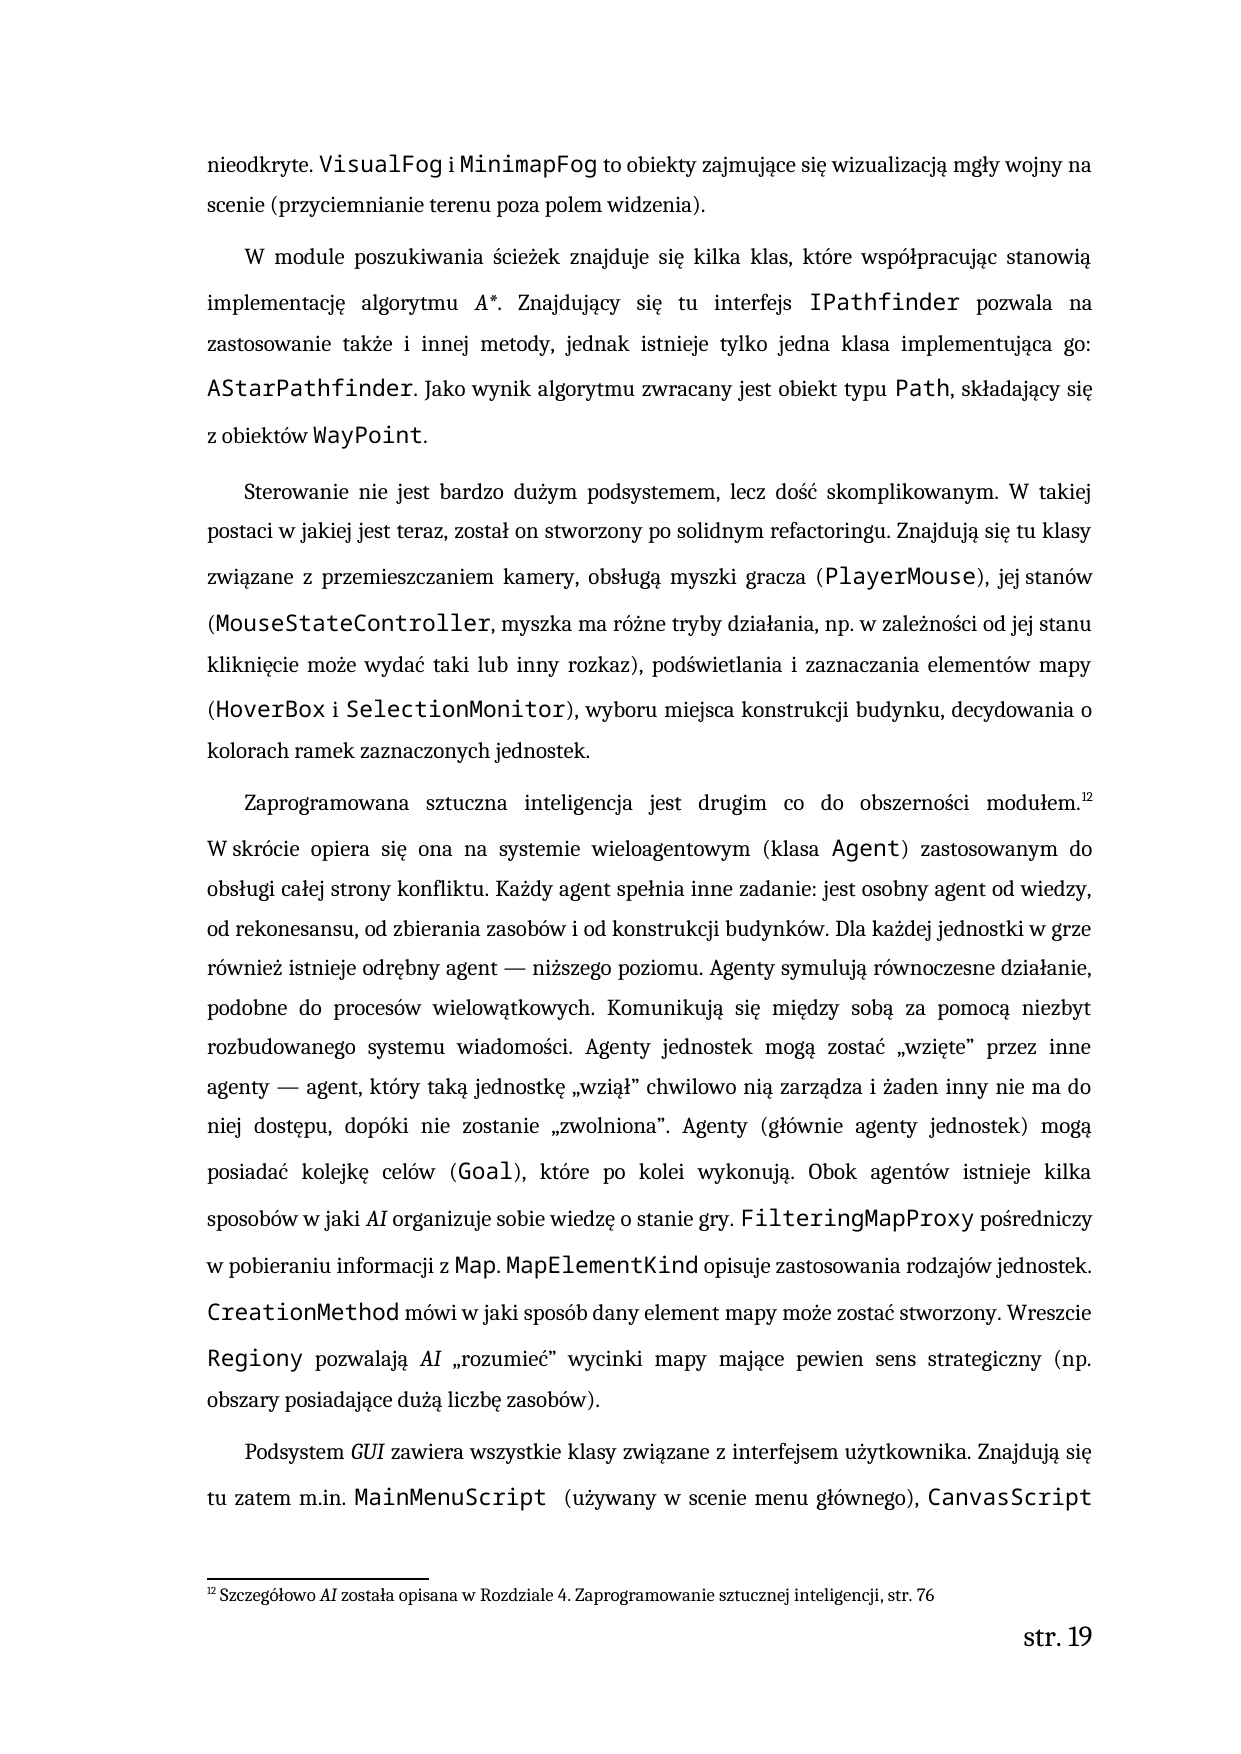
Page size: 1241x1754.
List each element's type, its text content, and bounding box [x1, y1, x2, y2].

text Sterowanie nie jest bardzo dużym podsystemem, lecz dość skomplikowanym. W takiej postaci w jakiej jest teraz, został on stworzony po solidnym refactoringu. Znajdują się tu klasy związane z przemieszczaniem kamery, obsługą myszki gracza (PlayerMouse), jej stanów (MouseStateController, myszka ma różne tryby działania, np. w zależności od jej stanu kliknięcie może wydać taki lub inny rozkaz), podświetlania i zaznaczania elementów mapy (HoverBox i SelectionMonitor), wyboru miejsca konstrukcji budynku, decydowania o kolorach ramek zaznaczonych jednostek. [207, 479, 1092, 764]
text W module poszukiwania ścieżek znajduje się kilka klas, które współpracując stanowią implementację algorytmu A*. Znajdujący się tu interfejs IPathfinder pozwala na zastosowanie także i innej metody, jednak istnieje tylko jedna klasa implementująca go: AStarPathfinder. Jako wynik algorytmu zwracany jest obiekt typu Path, składający się z obiektów WayPoint. [207, 244, 1092, 451]
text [207, 148, 1092, 218]
text Zaprogramowana sztuczna inteligencja jest drugim co do obszerności modułem. W skrócie opiera się ona na systemie wieloagentowym (klasa Agent) zastosowanym do obsługi całej strony konfliktu. Każdy agent spełnia inne zadanie: jest osobny agent od wiedzy, od rekonesansu, od zbierania zasobów i od konstrukcji budynków. Dla każdej jednostki w grze również istnieje odrębny agent — niższego poziomu. Agenty symulują równoczesne działanie, podobne do procesów wielowątkowych. Komunikują się między sobą za pomocą niezbyt rozbudowanego systemu wiadomości. Agenty jednostek mogą zostać „wzięte” przez inne agenty — agent, który taką jednostkę „wziął” chwilowo nią zarządza i żaden inny nie ma do niej dostępu, dopóki nie zostanie „zwolniona”. Agenty (głównie agenty jednostek) mogą posiadać kolejkę celów (Goal), które po kolei wykonują. Obok agentów istnieje kilka sposobów w jaki AI organizuje sobie wiedzę o stanie gry. FilteringMapProxy pośredniczy w pobieraniu informacji z Map. MapElementKind opisuje zastosowania rodzajów jednostek. CreationMethod mówi w jaki sposób dany element mapy może zostać stworzony. Wreszcie Regiony pozwalają AI „rozumieć” wycinki mapy mające pewien sens strategiczny (np. obszary posiadające dużą liczbę zasobów). [207, 790, 1092, 1413]
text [207, 1439, 1092, 1512]
